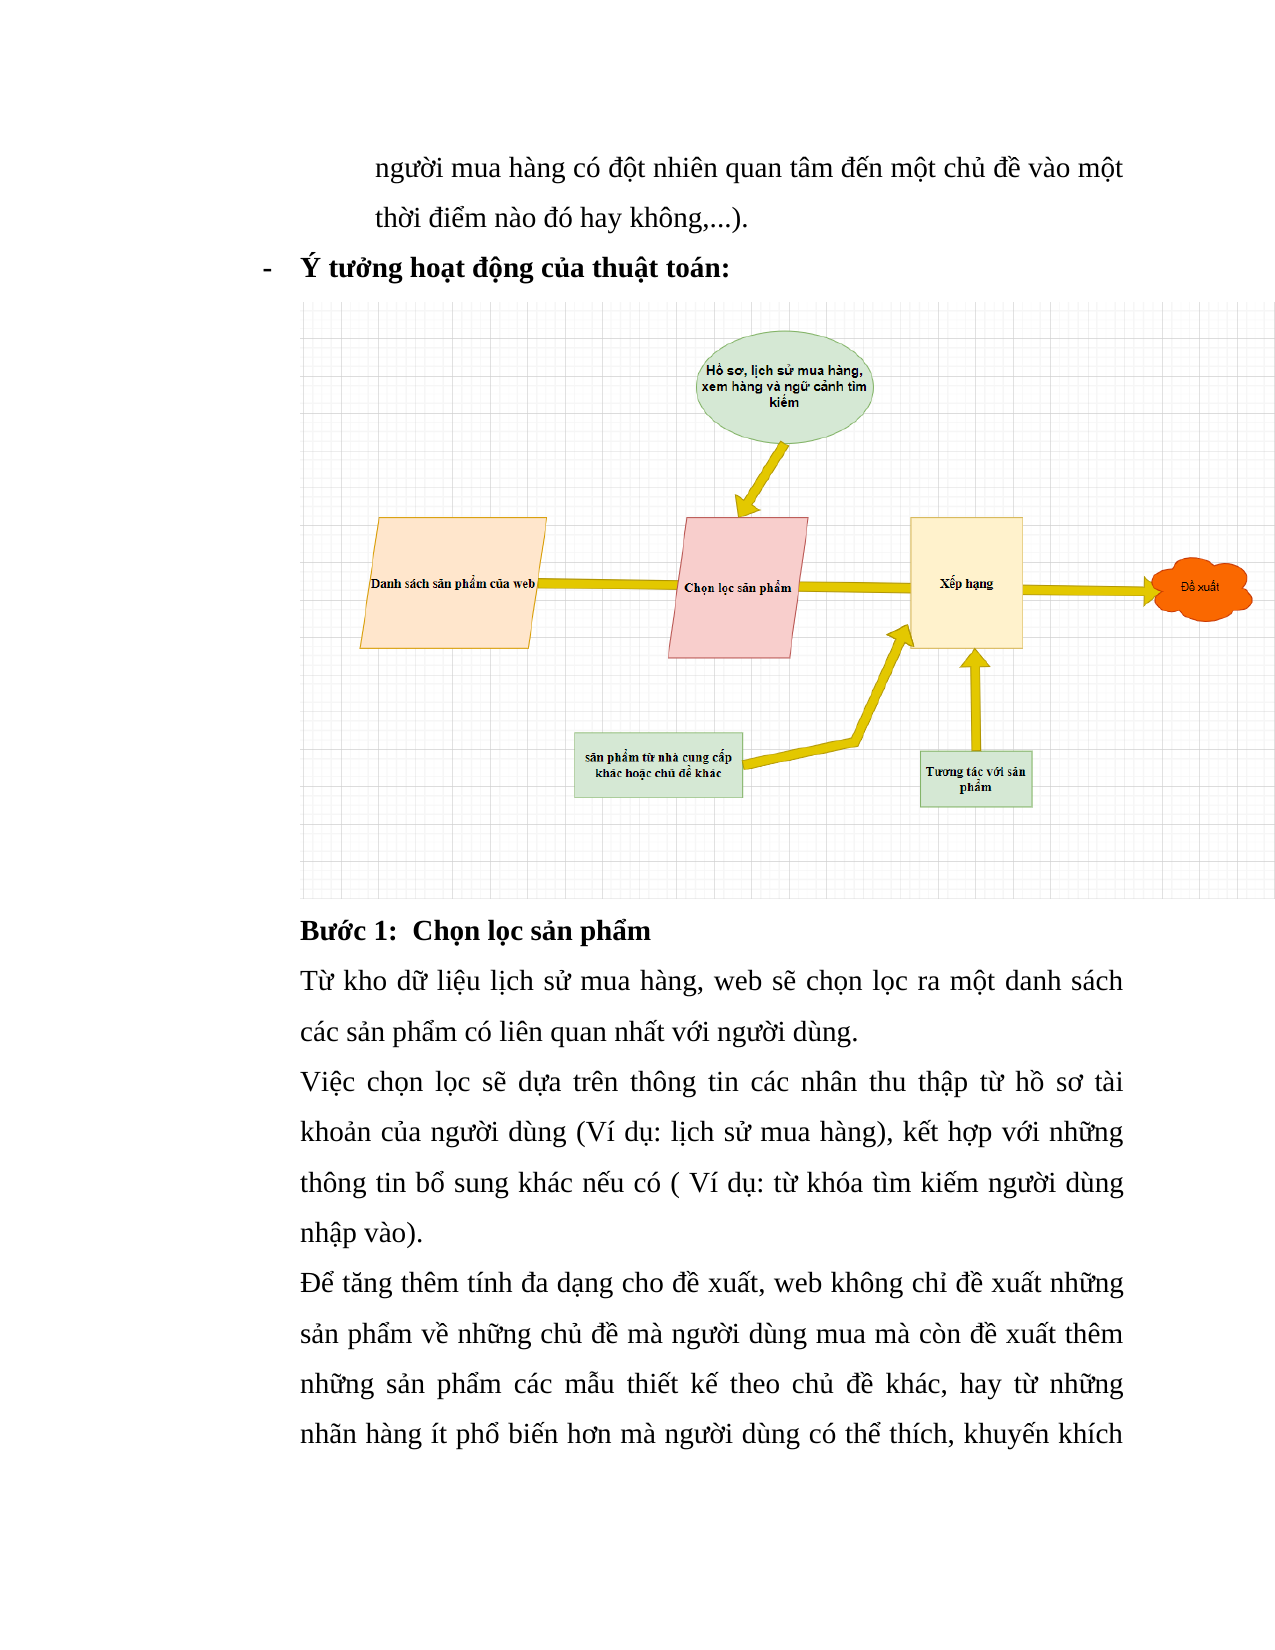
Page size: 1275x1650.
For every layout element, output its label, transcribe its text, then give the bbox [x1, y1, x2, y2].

text Từ kho dữ liệu lịch sử mua hàng, web sẽ chọn lọc ra một danh sách các sản phẩm có liên quan nhất với người dùng. [300, 963, 1125, 1047]
picture [300, 301, 1275, 899]
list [337, 150, 1125, 234]
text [300, 1265, 1125, 1450]
text Bước 1: Chọn lọc sản phẩm [300, 913, 1125, 947]
text Việc chọn lọc sẽ dựa trên thông tin các nhân thu thập từ hồ sơ tài khoản của người dùng (Ví dụ: lịch sử mua hàng), kết hợp với những thông tin bổ sung khác nếu có ( Ví dụ: từ khóa tìm kiếm người dùng nhập vào). [300, 1064, 1125, 1249]
list Ý tưởng hoạt động của thuật toán: [262, 251, 1125, 284]
